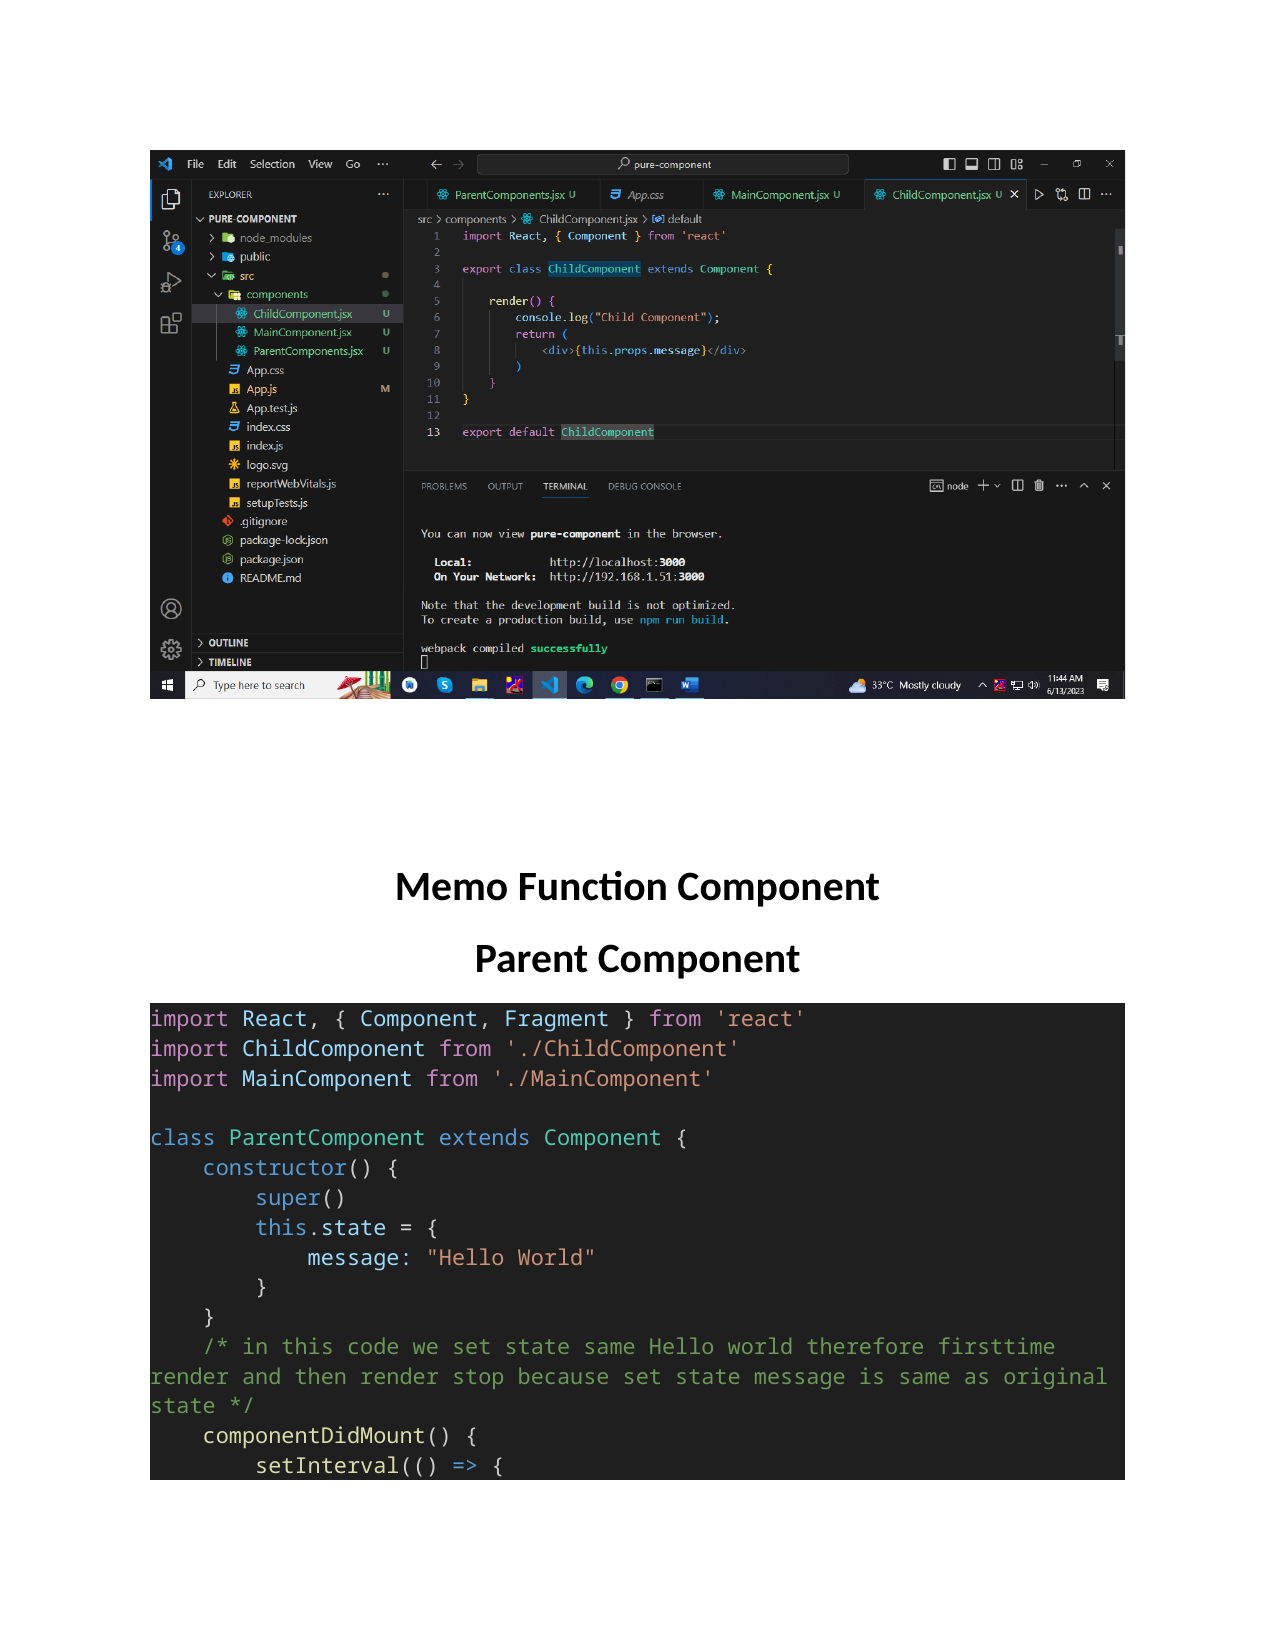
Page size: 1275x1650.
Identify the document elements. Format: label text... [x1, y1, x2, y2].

text } [150, 1301, 1125, 1331]
text Parent Component [150, 932, 1125, 982]
text import ChildComponent from './ChildComponent' [150, 1033, 1125, 1063]
text super() [150, 1182, 1125, 1212]
text constructor() { [150, 1152, 1125, 1182]
text Memo Function Component [150, 860, 1125, 911]
text componentDidMount() { [150, 1420, 1125, 1450]
text /* in this code we set state same Hello world therefore firsttime render and then render stop because set state message is same as original state */ [150, 1331, 1125, 1420]
text this.state = { [150, 1212, 1125, 1242]
text setInterval(() => { [150, 1450, 1125, 1480]
text message: "Hello World" [150, 1242, 1125, 1271]
text class ParentComponent extends Component { [150, 1122, 1125, 1152]
picture [150, 150, 1125, 699]
text import MainComponent from './MainComponent' [150, 1063, 1125, 1093]
text import React, { Component, Fragment } from 'react' [150, 1003, 1125, 1033]
text } [150, 1271, 1125, 1301]
